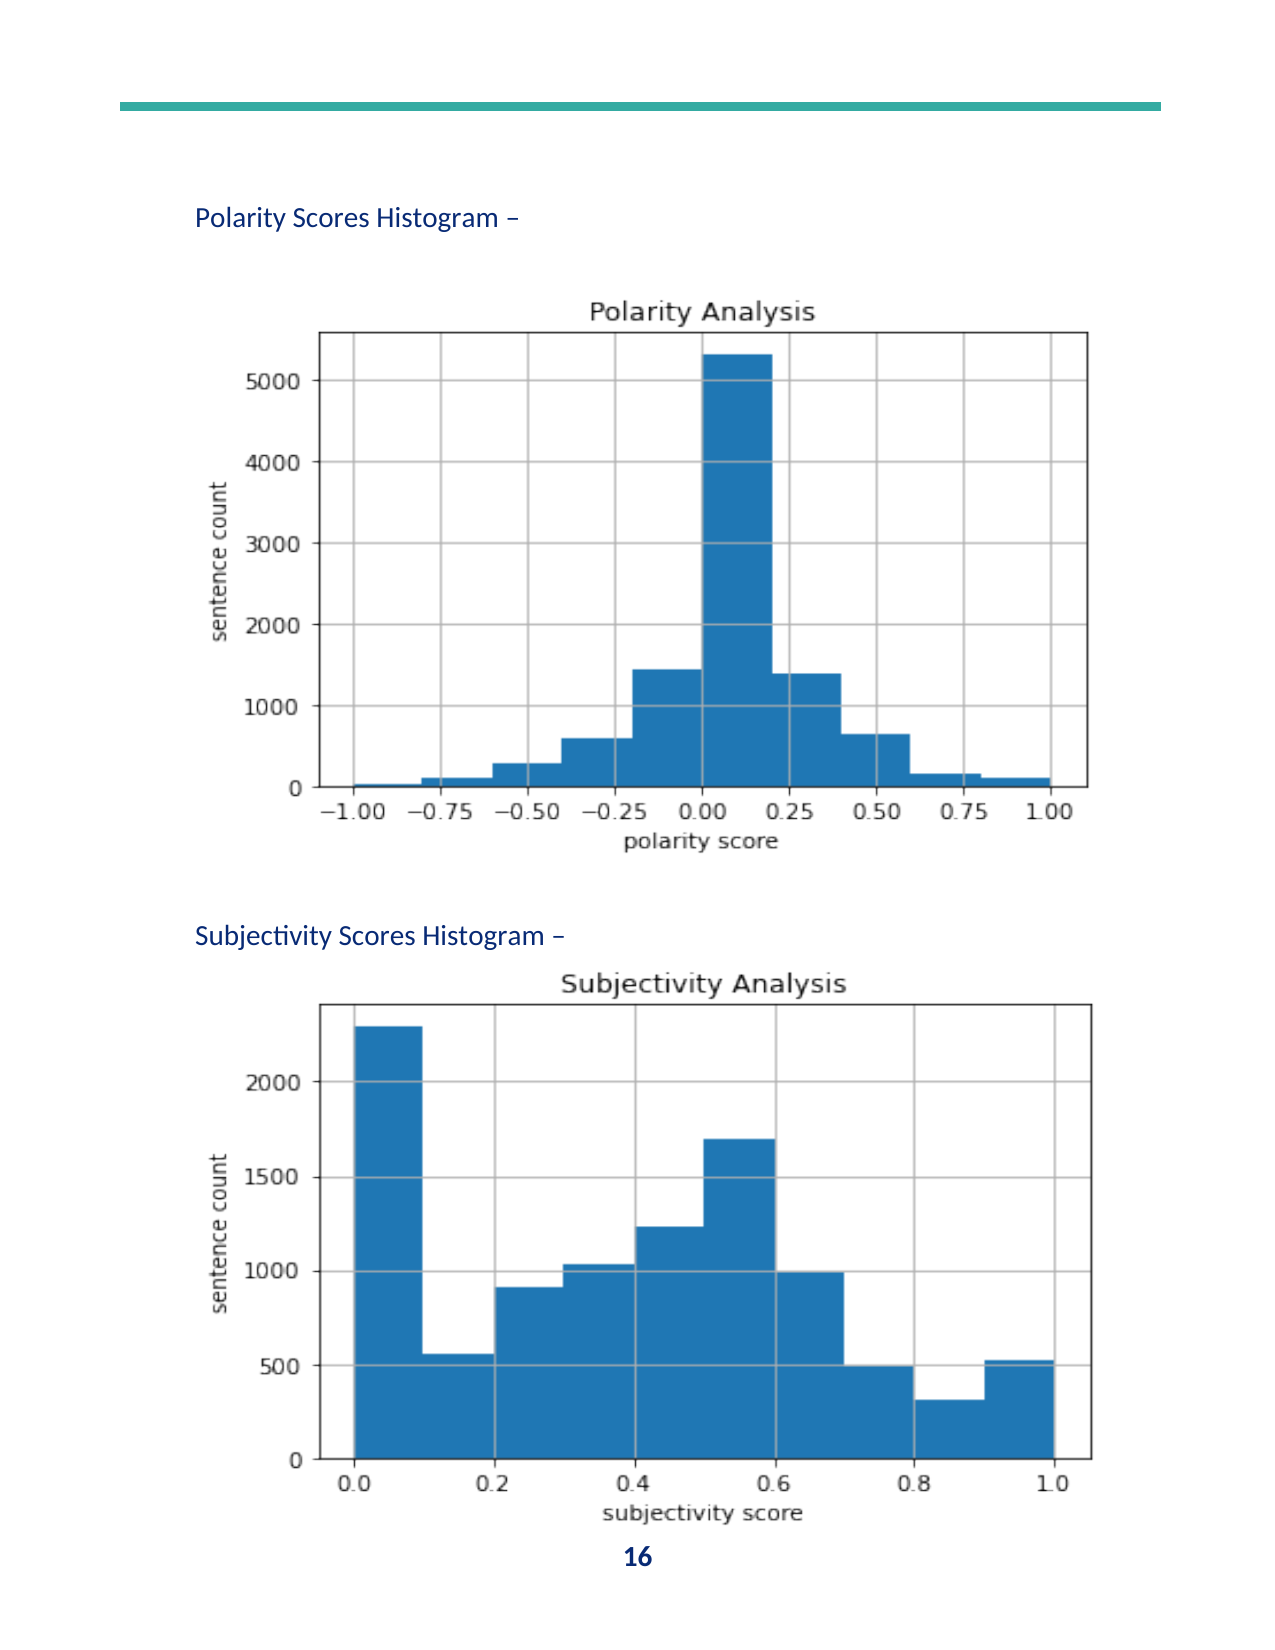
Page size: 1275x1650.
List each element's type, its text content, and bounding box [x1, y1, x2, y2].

picture [195, 958, 1105, 1538]
text Subjectivity Scores Histogram – [195, 917, 1155, 953]
picture [195, 286, 1101, 866]
text Polarity Scores Histogram – [195, 199, 1155, 234]
